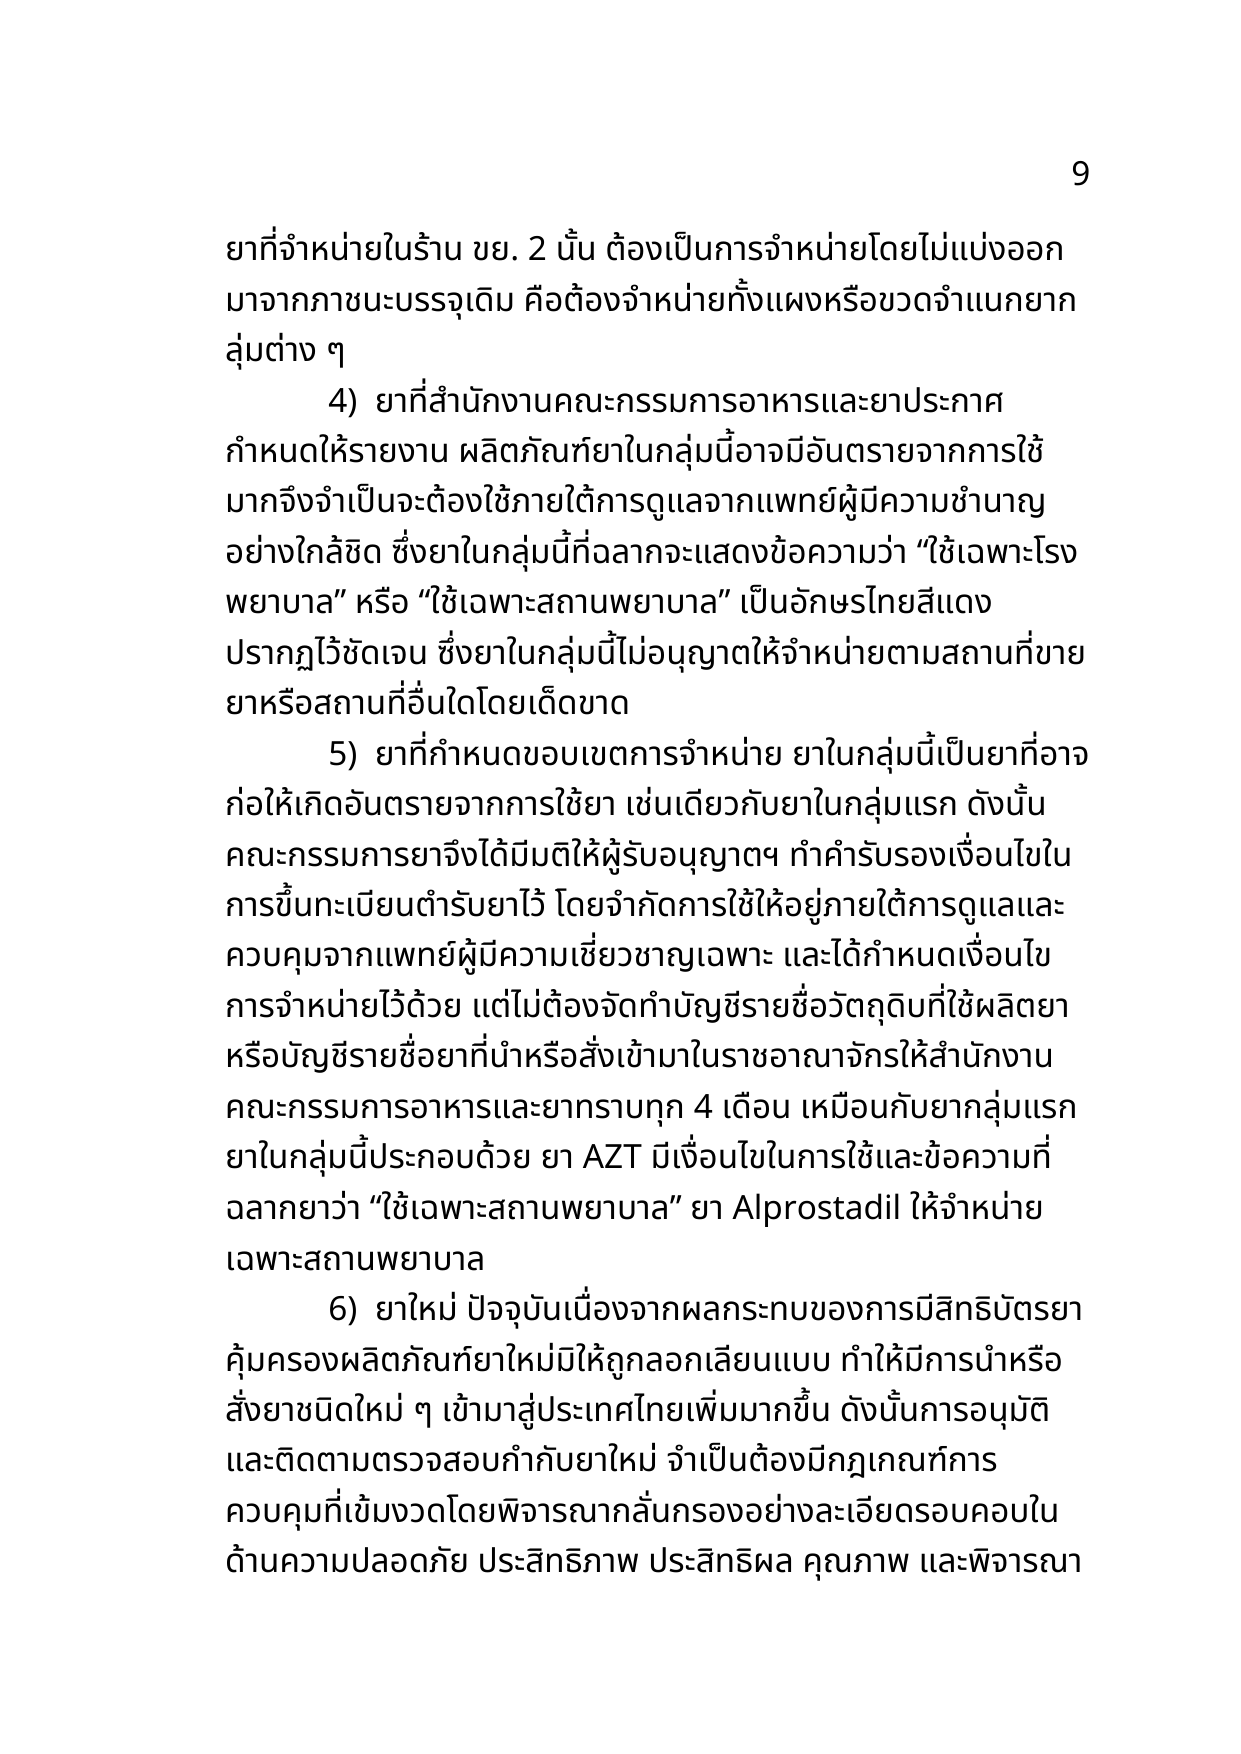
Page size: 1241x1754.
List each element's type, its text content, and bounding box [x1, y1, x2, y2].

text 4) ยาที่สำนักงานคณะกรรมการอาหารและยาประกาศกำหนดให้รายงาน ผลิตภัณฑ์ยาในกลุ่มนี้อาจมีอันตรายจากการใช้มากจึงจำเป็นจะต้องใช้ภายใต้การดูแลจากแพทย์ผู้มีความชำนาญอย่างใกล้ชิด ซึ่งยาในกลุ่มนี้ที่ฉลากจะแสดงข้อความว่า “ใช้เฉพาะโรงพยาบาล” หรือ “ใช้เฉพาะสถานพยาบาล” เป็นอักษรไทยสีแดง ปรากฏไว้ชัดเจน ซึ่งยาในกลุ่มนี้ไม่อนุญาตให้จำหน่ายตามสถานที่ขายยาหรือสถานที่อื่นใดโดยเด็ดขาด [225, 376, 1090, 729]
text 5) ยาที่กำหนดขอบเขตการจำหน่าย ยาในกลุ่มนี้เป็นยาที่อาจก่อให้เกิดอันตรายจากการใช้ยา เช่นเดียวกับยาในกลุ่มแรก ดังนั้นคณะกรรมการยาจึงได้มีมติให้ผู้รับอนุญาตฯ ทำคำรับรองเงื่อนไขในการขึ้นทะเบียนตำรับยาไว้ โดยจำกัดการใช้ให้อยู่ภายใต้การดูแลและควบคุมจากแพทย์ผู้มีความเชี่ยวชาญเฉพาะ และได้กำหนดเงื่อนไขการจำหน่ายไว้ด้วย แต่ไม่ต้องจัดทำบัญชีรายชื่อวัตถุดิบที่ใช้ผลิตยาหรือบัญชีรายชื่อยาที่นำหรือสั่งเข้ามาในราชอาณาจักรให้สำนักงานคณะกรรมการอาหารและยาทราบทุก 4 เดือน เหมือนกับยากลุ่มแรก ยาในกลุ่มนี้ประกอบด้วย ยา AZT มีเงื่อนไขในการใช้และข้อความที่ฉลากยาว่า “ใช้เฉพาะสถานพยาบาล” ยา Alprostadil ให้จำหน่ายเฉพาะสถานพยาบาล [225, 729, 1090, 1285]
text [225, 225, 1090, 376]
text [225, 1285, 1090, 1588]
